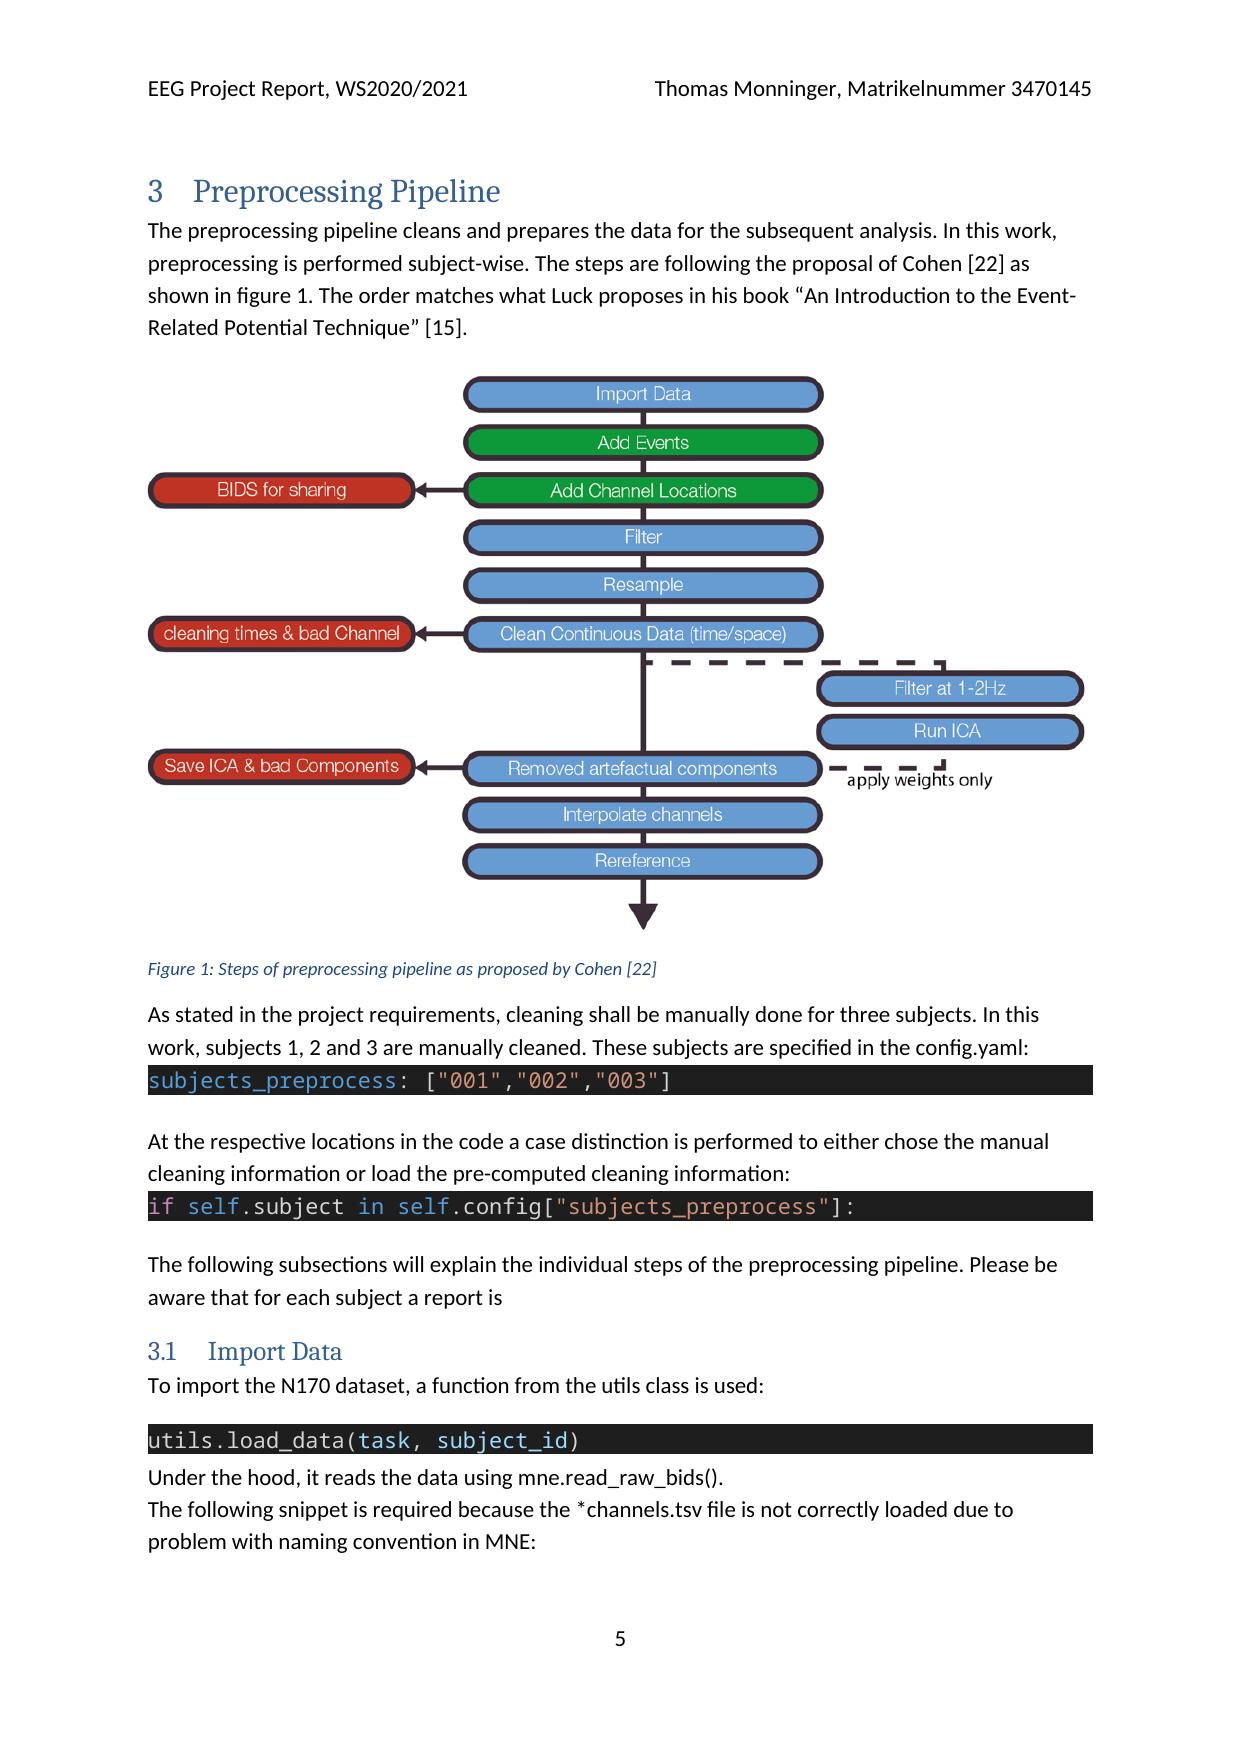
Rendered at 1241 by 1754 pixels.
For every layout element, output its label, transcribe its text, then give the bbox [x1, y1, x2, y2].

text subjects_preprocess: ["001","002","003"] [148, 1065, 1093, 1095]
text At the respective locations in the code a case distinction is performed to either chose the manual cleaning information or load the pre-computed cleaning information: [148, 1127, 1093, 1187]
picture [147, 366, 1093, 932]
text The following snippet is required because the *channels.tsv file is not correctly loaded due to problem with naming convention in MNE: [148, 1495, 1093, 1555]
text Figure 1: Steps of preprocessing pipeline as proposed by Cohen [22] [148, 957, 1093, 980]
text if self.subject in self.config["subjects_preprocess"]: [148, 1191, 1093, 1221]
subtitle Preprocessing Pipeline [148, 173, 1093, 211]
text As stated in the project requirements, cleaning shall be manually done for three subjects. In this work, subjects 1, 2 and 3 are manually cleaned. These subjects are specified in the config.yaml: [148, 1001, 1093, 1061]
text Under the hood, it reads the data using mne.read_raw_bids(). [148, 1463, 1093, 1491]
text utils.load_data(task, subject_id) [148, 1424, 1093, 1454]
text The preprocessing pipeline cleans and prepares the data for the subsequent analysis. In this work, preprocessing is performed subject-wise. The steps are following the proposal of Cohen [22] as shown in figure 1. The order matches what Luck proposes in his book “An Introduction to the Event-Related Potential Technique” [15]. [148, 217, 1093, 341]
subtitle Import Data [148, 1336, 1093, 1367]
text The following subsections will explain the individual steps of the preprocessing pipeline. Please be aware that for each subject a report is [148, 1251, 1093, 1311]
text To import the N170 dataset, a function from the utils class is used: [148, 1372, 1093, 1399]
